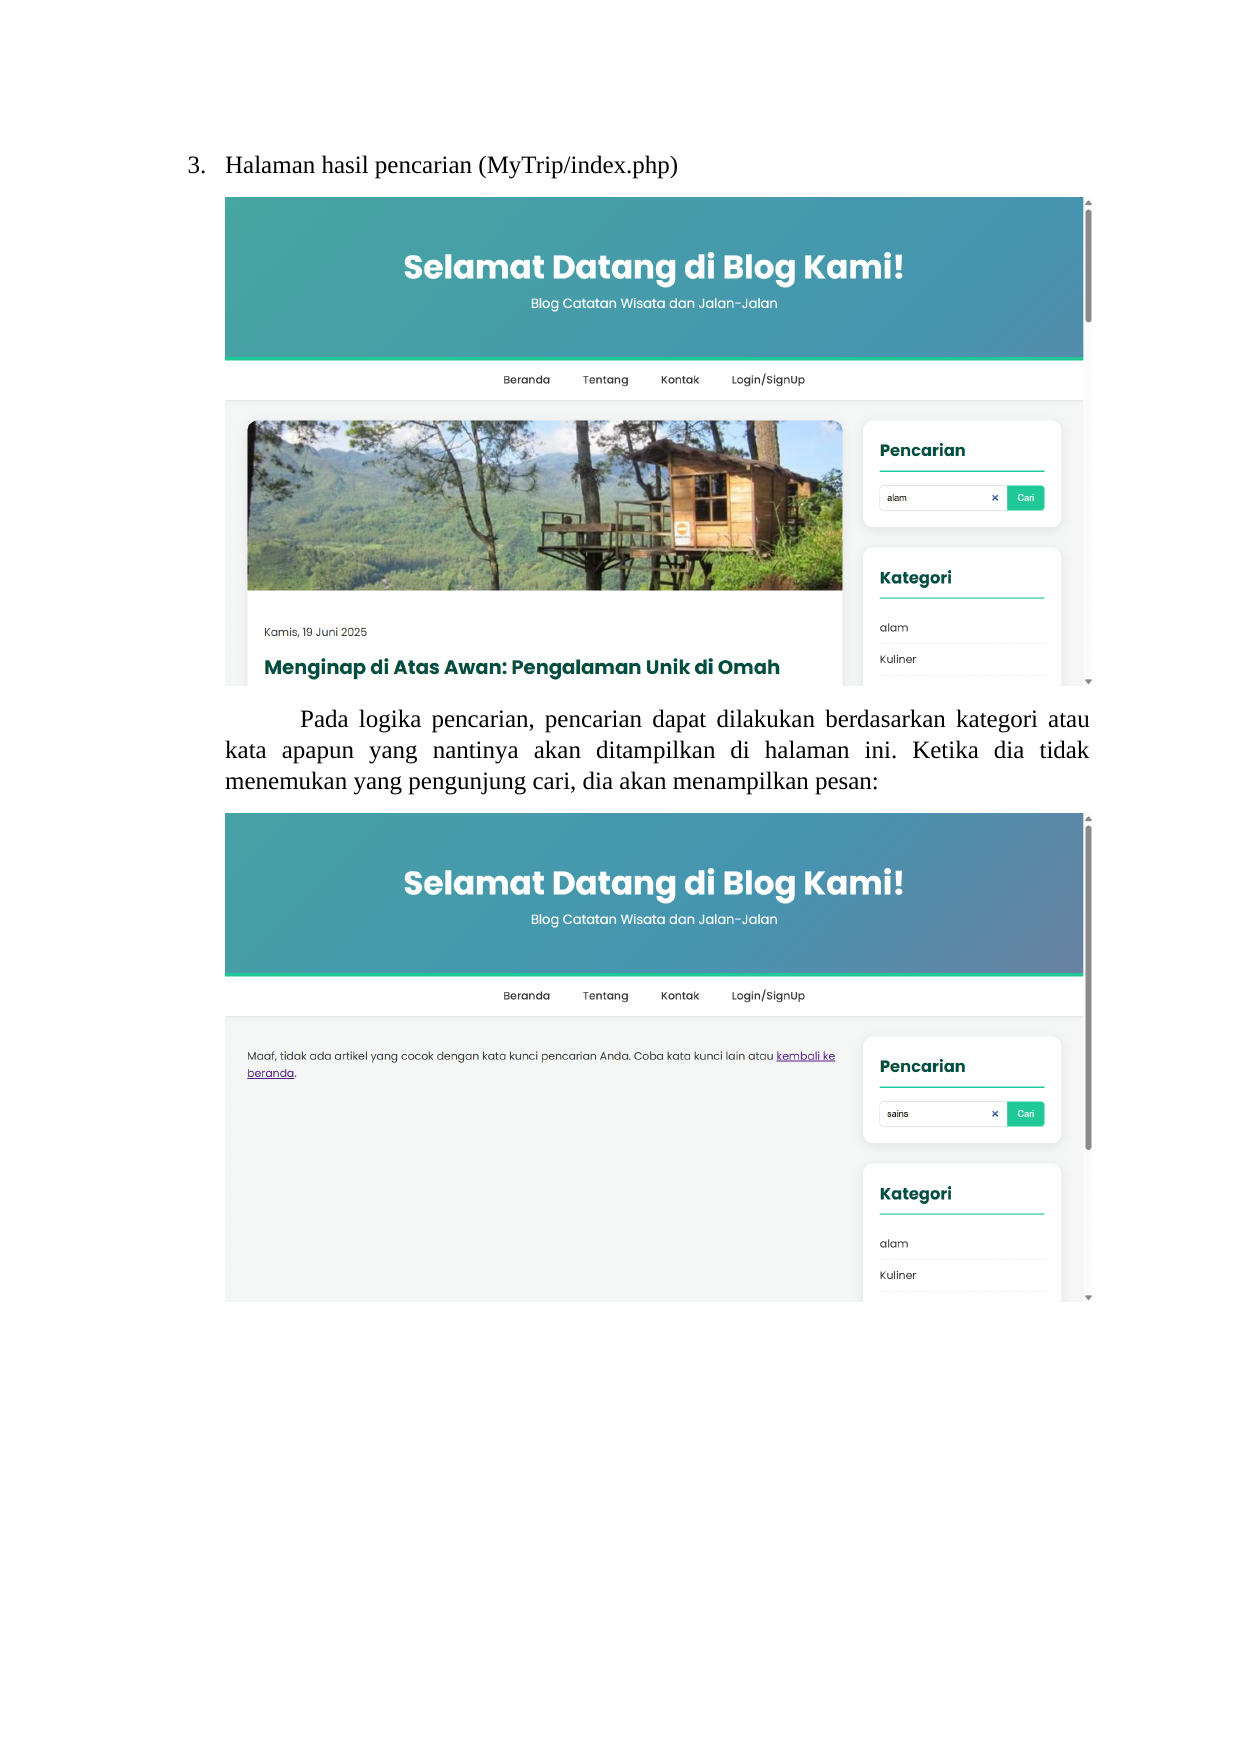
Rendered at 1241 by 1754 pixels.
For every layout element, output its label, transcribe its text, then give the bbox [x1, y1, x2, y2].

picture [225, 197, 1093, 686]
list Halaman hasil pencarian (MyTrip/index.php) [187, 150, 1090, 179]
picture [225, 813, 1093, 1302]
text Pada logika pencarian, pencarian dapat dilakukan berdasarkan kategori atau kata apapun yang nantinya akan ditampilkan di halaman ini. Ketika dia tidak menemukan yang pengunjung cari, dia akan menampilkan pesan: [225, 704, 1090, 795]
